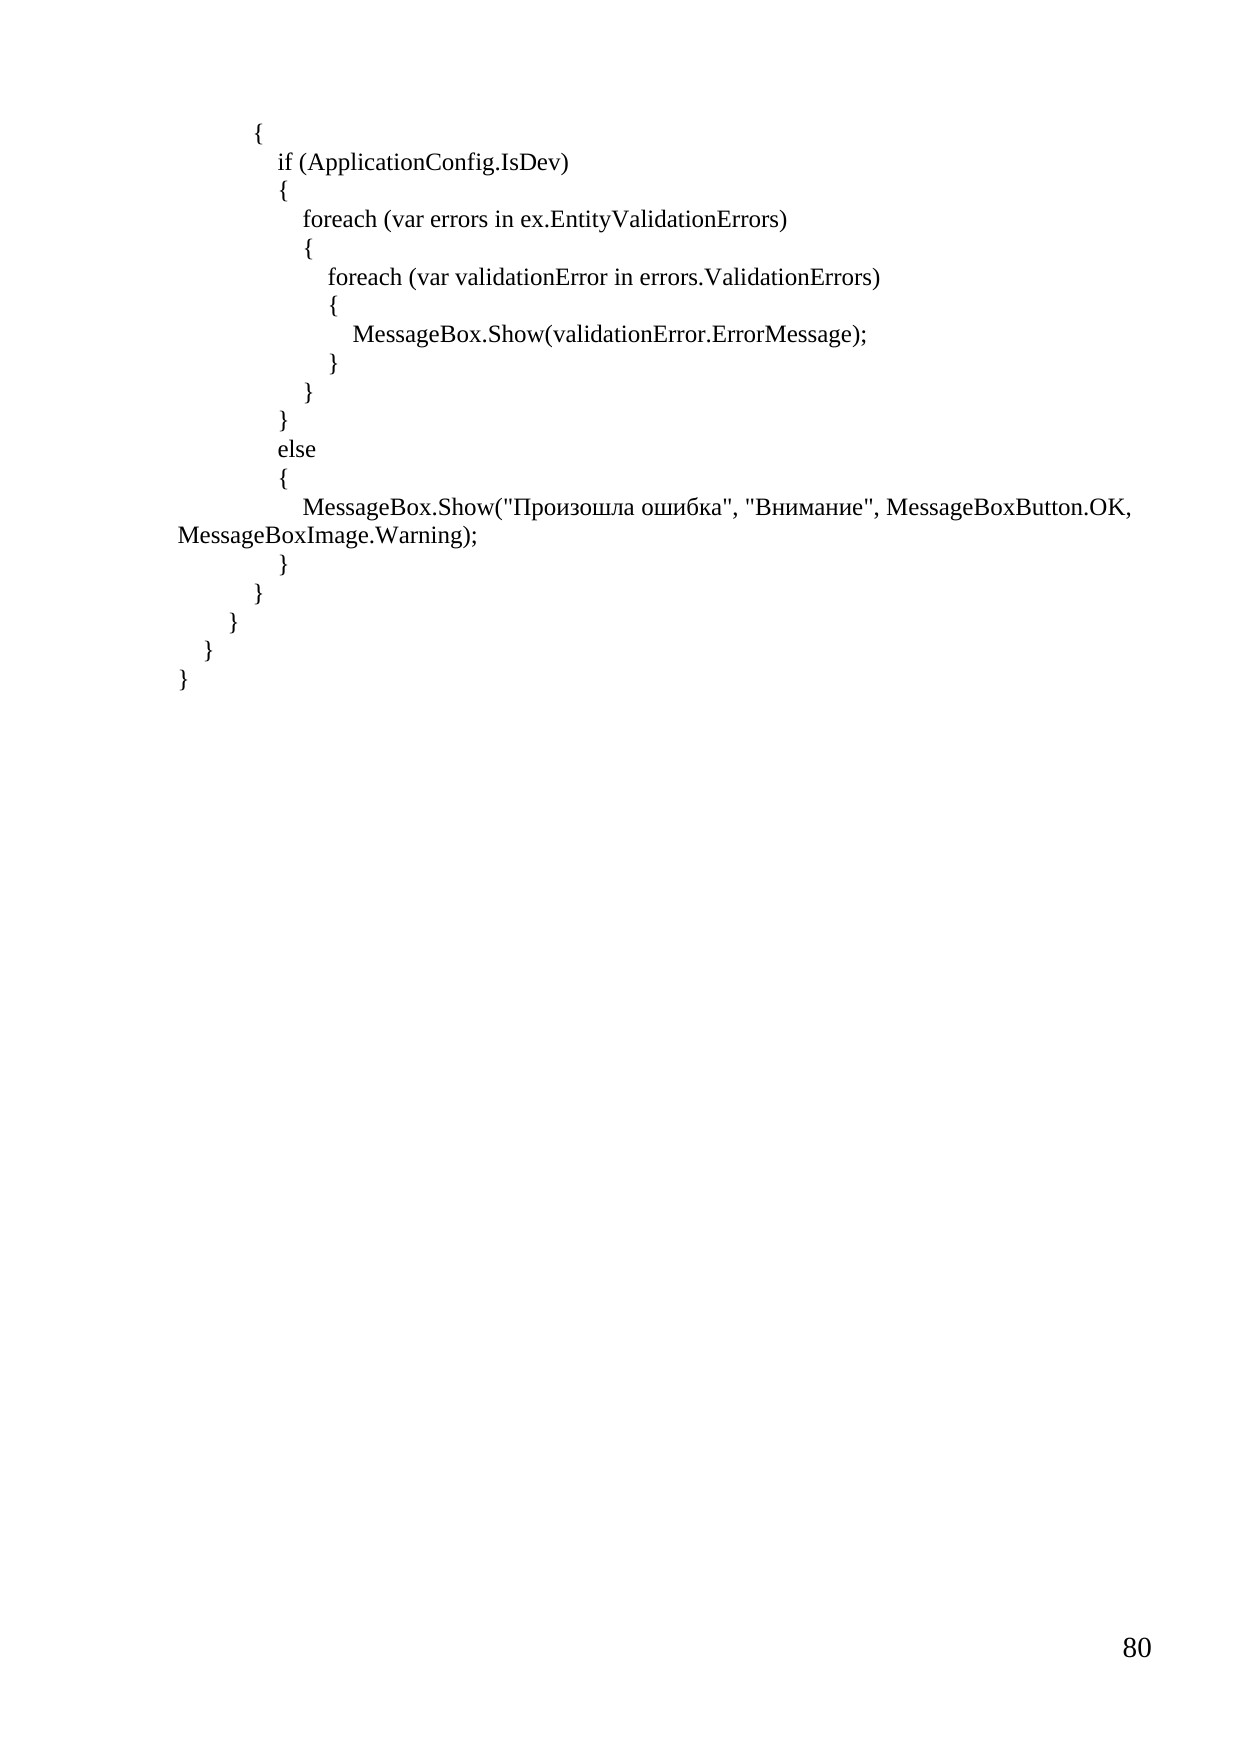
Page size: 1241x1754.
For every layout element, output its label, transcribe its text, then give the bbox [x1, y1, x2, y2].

text { [177, 463, 1152, 492]
text foreach (var validationError in errors.ValidationErrors) [177, 262, 1152, 291]
text } [177, 406, 1152, 434]
text MessageBox.Show(validationError.ErrorMessage); [177, 319, 1152, 348]
text } [177, 549, 1152, 578]
text { [177, 291, 1152, 319]
text MessageBox.Show("Произошла ошибка", "Внимание", MessageBoxButton.OK, MessageBoxImage.Warning); [177, 492, 1152, 549]
text foreach (var errors in ex.EntityValidationErrors) [177, 204, 1152, 233]
text else [177, 434, 1152, 463]
text } [177, 578, 1152, 607]
text { [177, 233, 1152, 262]
text { [177, 118, 1152, 147]
text if (ApplicationConfig.IsDev) [177, 147, 1152, 176]
text { [177, 176, 1152, 204]
text } [177, 636, 1152, 664]
text } [177, 607, 1152, 636]
text } [177, 377, 1152, 406]
text } [177, 348, 1152, 377]
text } [177, 664, 1152, 693]
